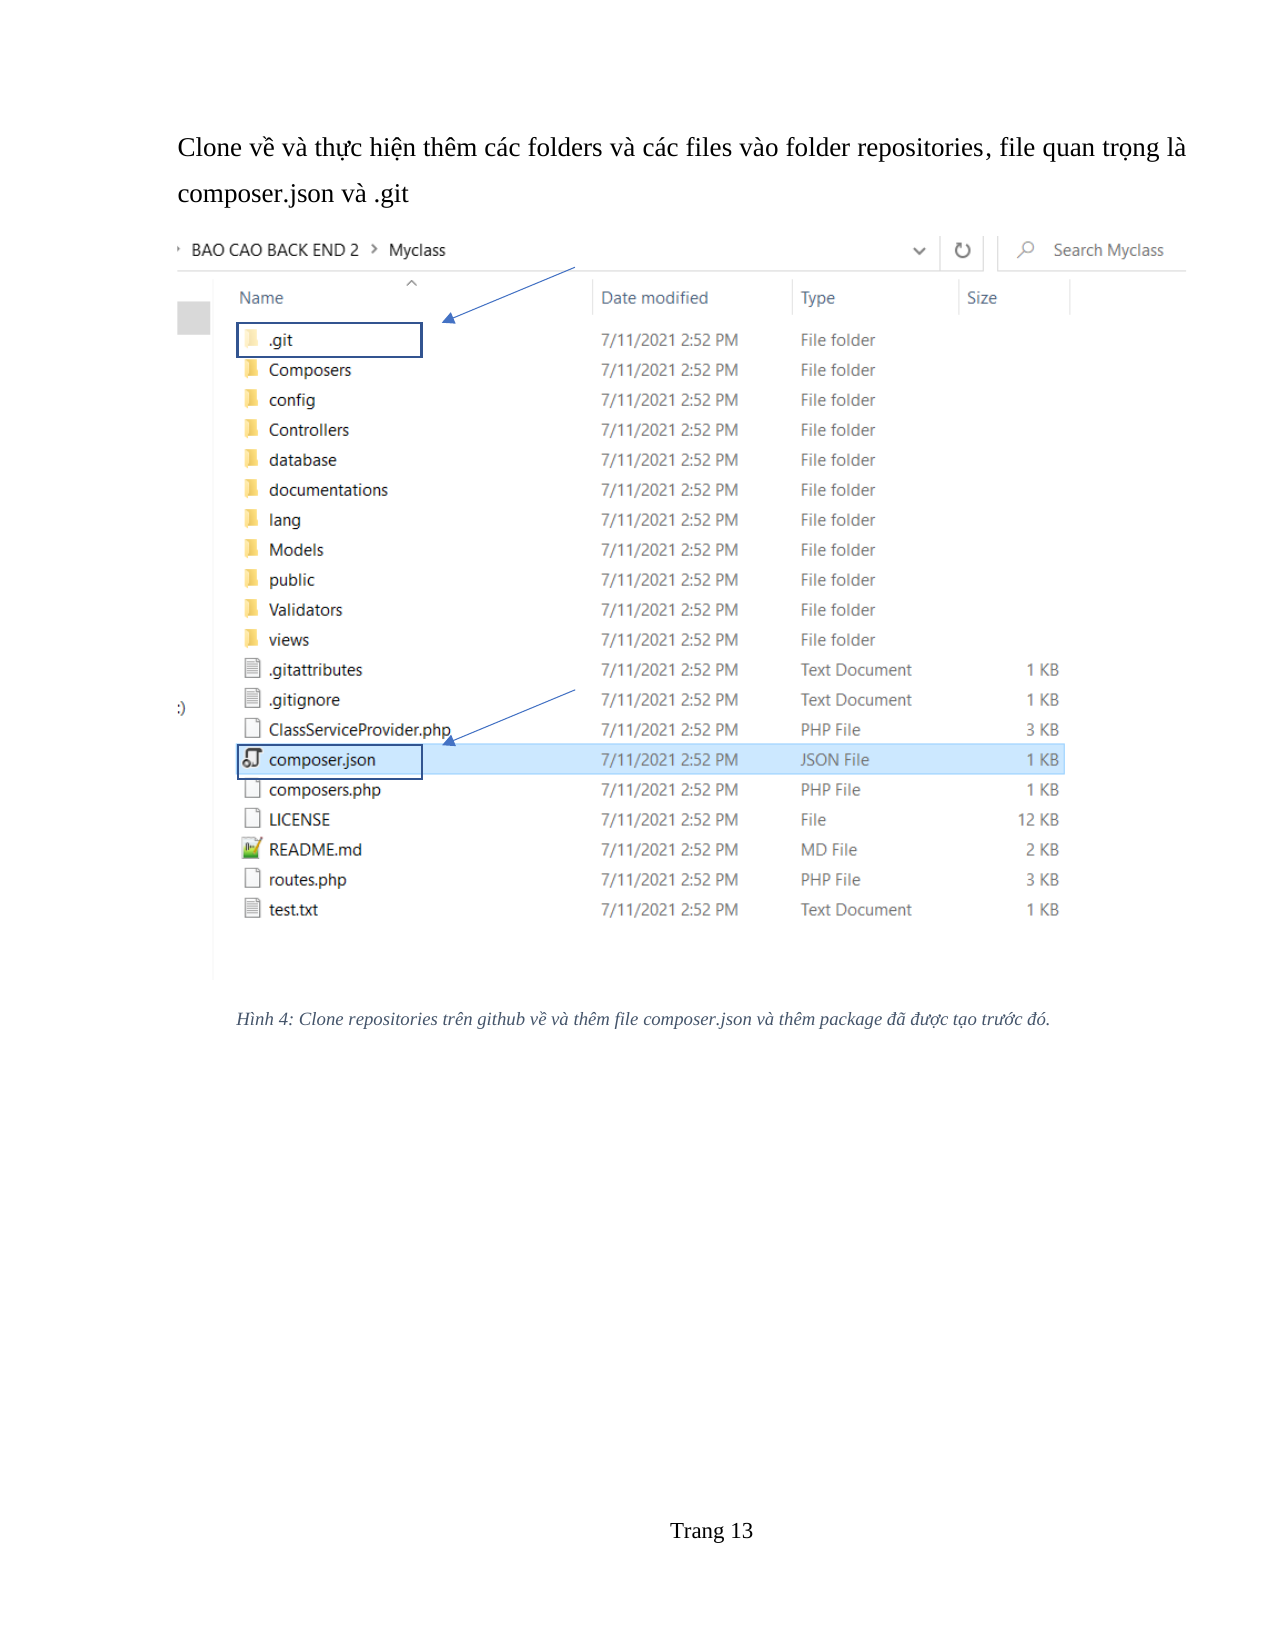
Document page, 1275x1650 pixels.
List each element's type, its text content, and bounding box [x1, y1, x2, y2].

text Hình 4: Clone repositories trên github về và thêm file composer.json và thêm package đã được tạo trước đó. [177, 1007, 1186, 1029]
text Clone về và thực hiện thêm các folders và các files vào folder repositories, file quan trọng là composer.json và .git [177, 131, 1186, 208]
picture [177, 236, 1187, 980]
